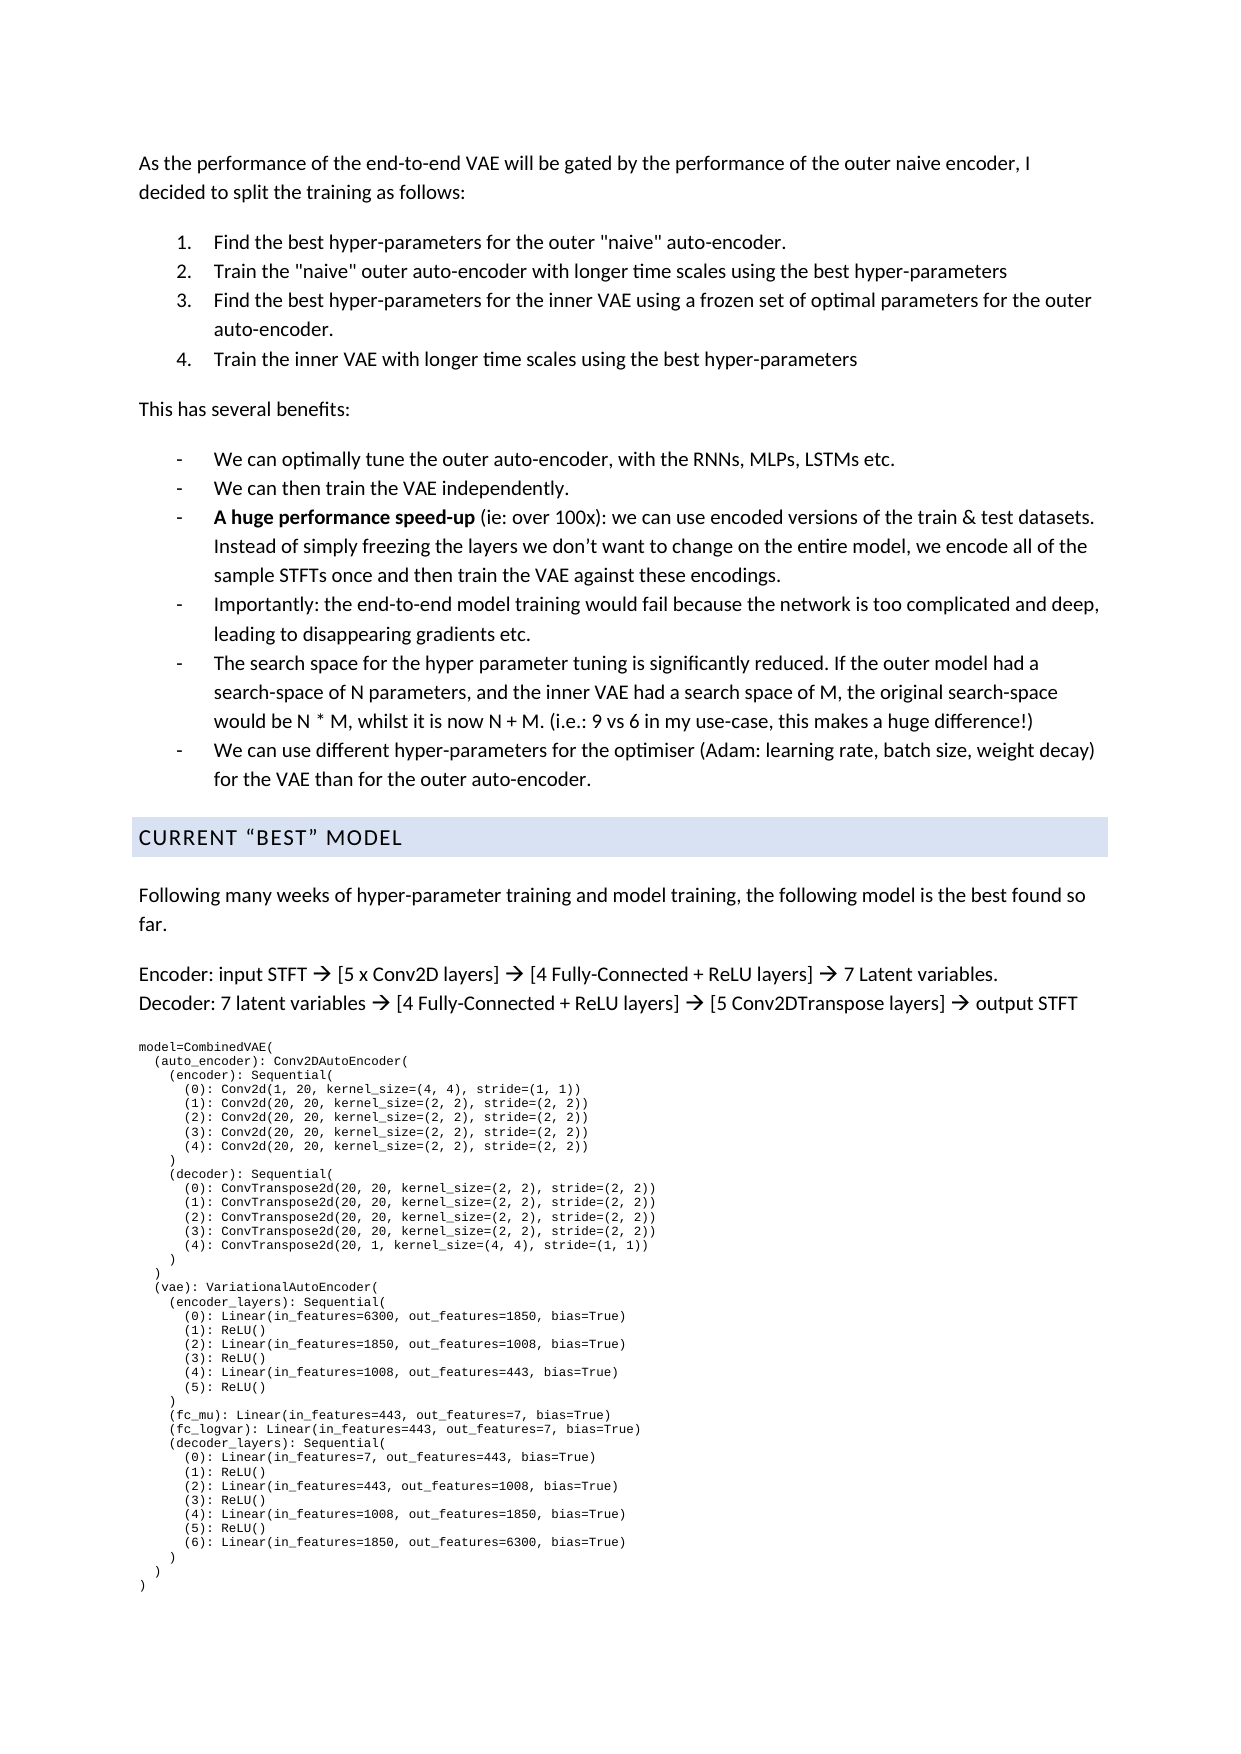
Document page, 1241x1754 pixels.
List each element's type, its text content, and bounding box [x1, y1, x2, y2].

text (2): Linear(in_features=443, out_features=1008, bias=True) [139, 1480, 1101, 1494]
list The search space for the hyper parameter tuning is significantly reduced. If the outer model had a search-space of N parameters, and the inner VAE had a search space of M, the original search-space would be N * M, whilst it is now N + M. (i.e.: 9 vs 6 in my use-case, this makes a huge difference!) [176, 650, 1101, 734]
list We can then train the VAE independently. [176, 475, 1101, 500]
text (1): Conv2d(20, 20, kernel_size=(2, 2), stride=(2, 2)) [139, 1097, 1101, 1111]
text ) [139, 1267, 1101, 1281]
text ) [139, 1395, 1101, 1409]
text (fc_logvar): Linear(in_features=443, out_features=7, bias=True) [139, 1423, 1101, 1437]
text (2): ConvTranspose2d(20, 20, kernel_size=(2, 2), stride=(2, 2)) [139, 1211, 1101, 1225]
text This has several benefits: [139, 396, 1101, 421]
text (encoder): Sequential( [139, 1069, 1101, 1083]
list We can use different hyper-parameters for the optimiser (Adam: learning rate, batch size, weight decay) for the VAE than for the outer auto-encoder. [176, 737, 1101, 792]
text (decoder_layers): Sequential( [139, 1437, 1101, 1451]
text ) [139, 1551, 1101, 1565]
text (4): Linear(in_features=1008, out_features=1850, bias=True) [139, 1508, 1101, 1522]
text (1): ConvTranspose2d(20, 20, kernel_size=(2, 2), stride=(2, 2)) [139, 1196, 1101, 1211]
text (0): Linear(in_features=7, out_features=443, bias=True) [139, 1451, 1101, 1466]
text Following many weeks of hyper-parameter training and model training, the following model is the best found so far. [139, 882, 1101, 937]
text (1): ReLU() [139, 1466, 1101, 1480]
text model=CombinedVAE( [139, 1041, 1101, 1055]
text (4): Conv2d(20, 20, kernel_size=(2, 2), stride=(2, 2)) [139, 1140, 1101, 1154]
list We can optimally tune the outer auto-encoder, with the RNNs, MLPs, LSTMs etc. [176, 446, 1101, 471]
text ) [139, 1579, 1101, 1593]
text (decoder): Sequential( [139, 1168, 1101, 1182]
text (5): ReLU() [139, 1381, 1101, 1395]
text ) [139, 1565, 1101, 1579]
text ) [139, 1253, 1101, 1267]
text (3): Conv2d(20, 20, kernel_size=(2, 2), stride=(2, 2)) [139, 1126, 1101, 1140]
text (2): Linear(in_features=1850, out_features=1008, bias=True) [139, 1338, 1101, 1352]
text (2): Conv2d(20, 20, kernel_size=(2, 2), stride=(2, 2)) [139, 1111, 1101, 1126]
text Encoder: input STFT [5 x Conv2D layers] [4 Fully-Connected + ReLU layers] 7 Latent variables. Decoder: 7 latent variables [4 Fully-Connected + ReLU layers] [5 Conv2DTranspose layers] output STFT [139, 961, 1101, 1016]
text As the performance of the end-to-end VAE will be gated by the performance of the outer naive encoder, I decided to split the training as follows: [139, 150, 1101, 204]
text (3): ReLU() [139, 1352, 1101, 1366]
text (0): ConvTranspose2d(20, 20, kernel_size=(2, 2), stride=(2, 2)) [139, 1182, 1101, 1196]
text (0): Conv2d(1, 20, kernel_size=(4, 4), stride=(1, 1)) [139, 1083, 1101, 1097]
text (vae): VariationalAutoEncoder( [139, 1281, 1101, 1296]
list Train the "naive" outer auto-encoder with longer time scales using the best hyper-parameters [176, 258, 1101, 284]
list Find the best hyper-parameters for the inner VAE using a frozen set of optimal parameters for the outer auto-encoder. [176, 287, 1101, 342]
text (3): ReLU() [139, 1494, 1101, 1508]
text ) [139, 1154, 1101, 1168]
text (6): Linear(in_features=1850, out_features=6300, bias=True) [139, 1536, 1101, 1551]
subtitle Current “Best” model [139, 823, 1101, 851]
text (1): ReLU() [139, 1324, 1101, 1338]
list Train the inner VAE with longer time scales using the best hyper-parameters [176, 346, 1101, 371]
list A huge performance speed-up (ie: over 100x): we can use encoded versions of the train & test datasets. Instead of simply freezing the layers we don’t want to change on the entire model, we encode all of the sample STFTs once and then train the VAE against these encodings. [176, 504, 1101, 588]
text (4): Linear(in_features=1008, out_features=443, bias=True) [139, 1366, 1101, 1381]
text (3): ConvTranspose2d(20, 20, kernel_size=(2, 2), stride=(2, 2)) [139, 1225, 1101, 1239]
list Find the best hyper-parameters for the outer "naive" auto-encoder. [176, 229, 1101, 254]
text (5): ReLU() [139, 1522, 1101, 1536]
text (fc_mu): Linear(in_features=443, out_features=7, bias=True) [139, 1409, 1101, 1423]
text (auto_encoder): Conv2DAutoEncoder( [139, 1055, 1101, 1069]
text (4): ConvTranspose2d(20, 1, kernel_size=(4, 4), stride=(1, 1)) [139, 1239, 1101, 1253]
list Importantly: the end-to-end model training would fail because the network is too complicated and deep, leading to disappearing gradients etc. [176, 592, 1101, 646]
text (encoder_layers): Sequential( [139, 1296, 1101, 1310]
text (0): Linear(in_features=6300, out_features=1850, bias=True) [139, 1310, 1101, 1324]
